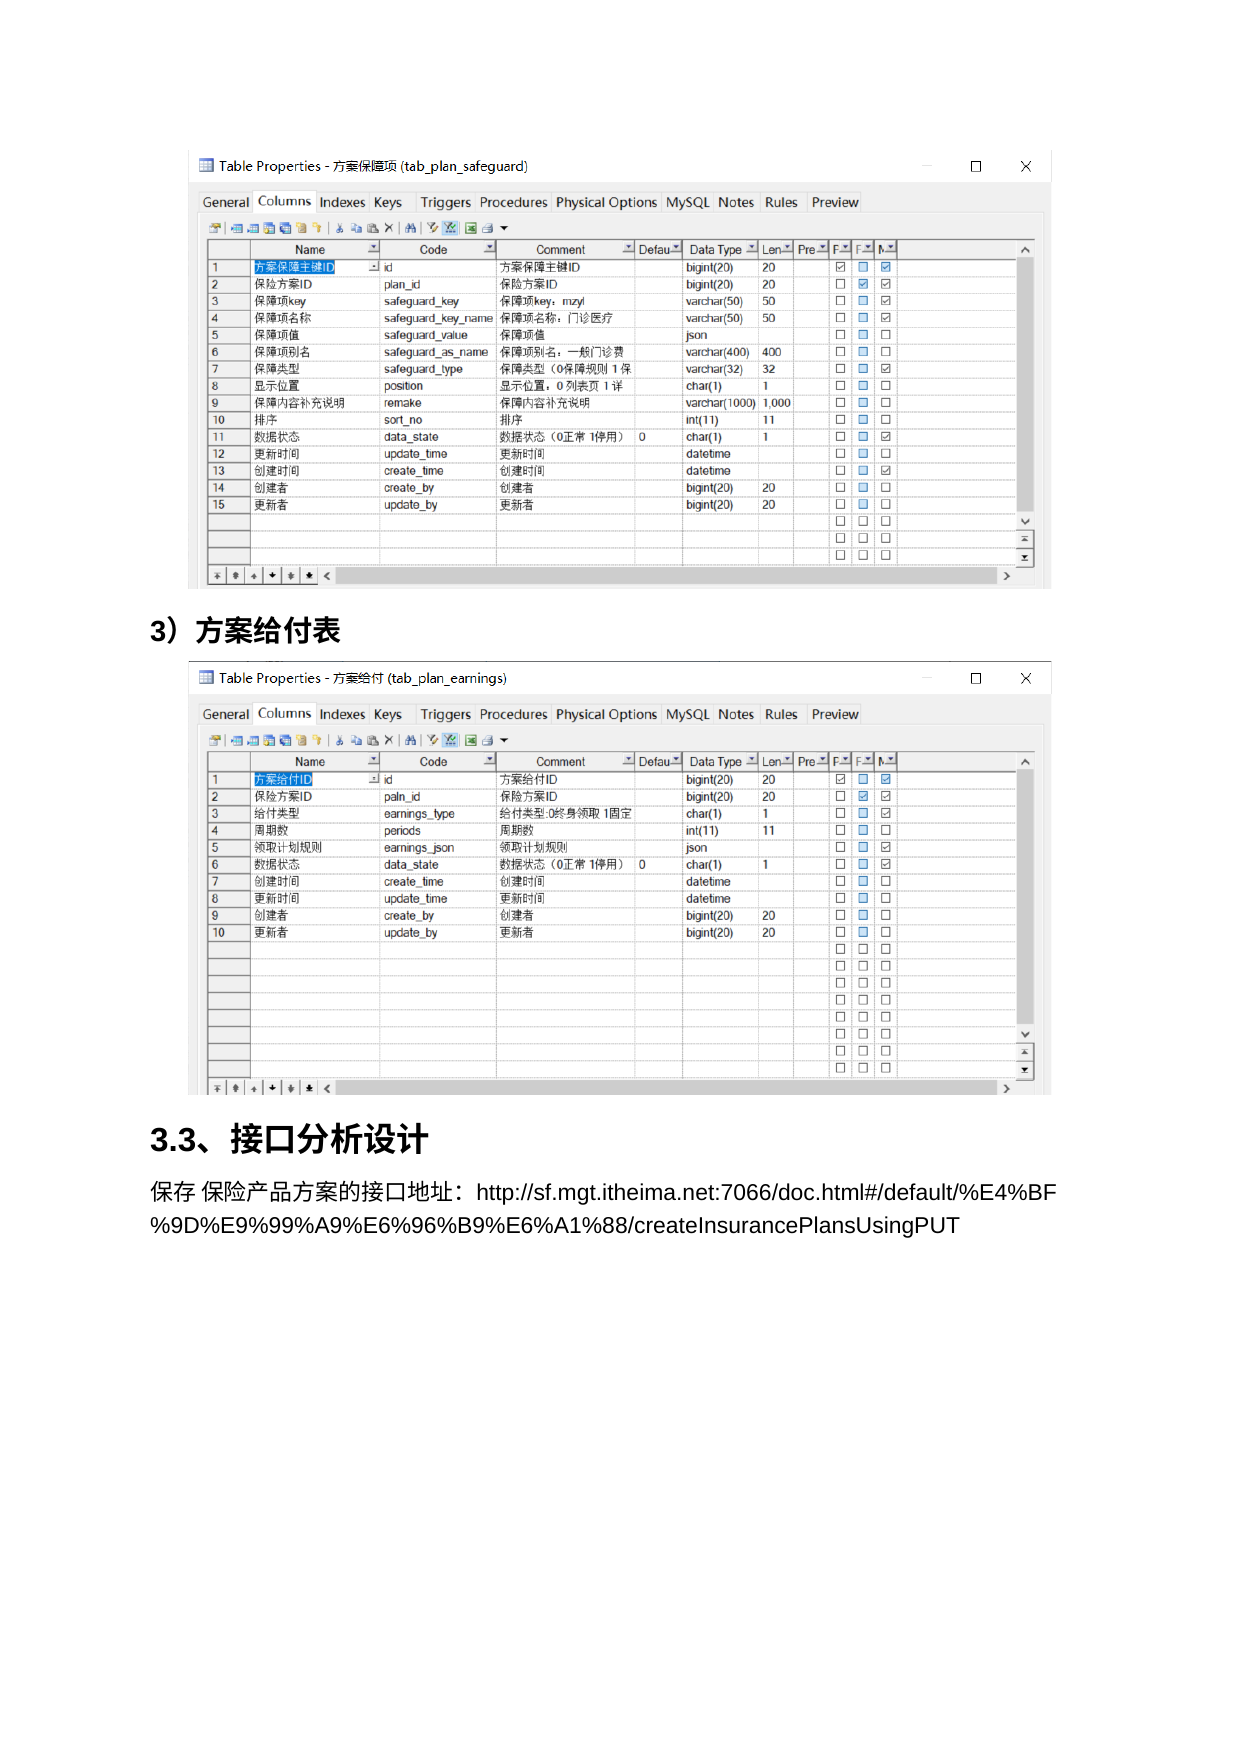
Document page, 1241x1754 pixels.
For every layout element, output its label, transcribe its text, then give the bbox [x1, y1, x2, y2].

picture [188, 150, 1052, 589]
text 保存 保险产品方案的接口地址：http://sf.mgt.itheima.net:7066/doc.html#/default/%E4%BF%9D%E9%99%A9%E6%96%B9%E6%A1%88/createInsurancePlansUsingPUT [150, 1173, 1090, 1238]
picture [188, 661, 1052, 1095]
